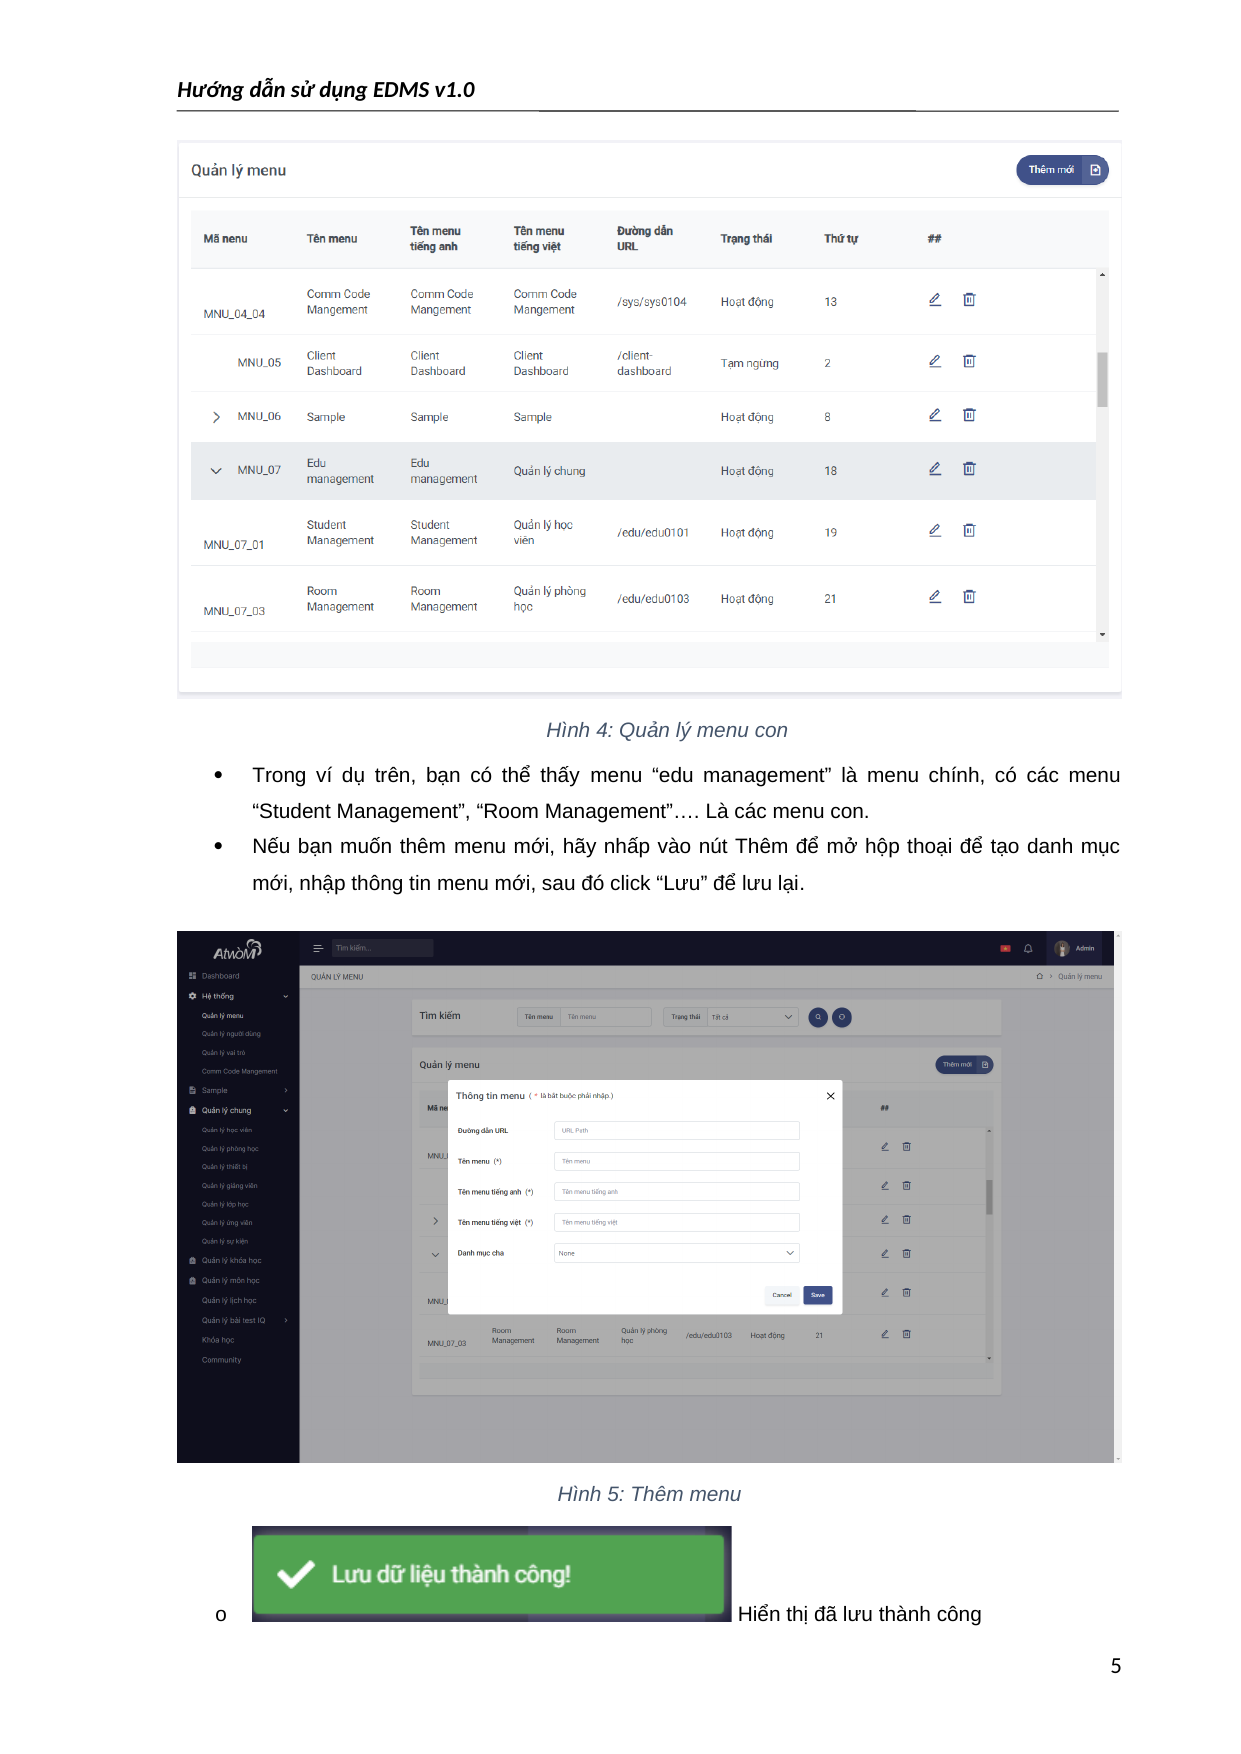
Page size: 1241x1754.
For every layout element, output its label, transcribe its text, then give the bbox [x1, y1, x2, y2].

list Nếu bạn muốn thêm menu mới, hãy nhấp vào nút Thêm để mở hộp thoại để tạo danh mục mới, nhập thông tin menu mới, sau đó click “Lưu” để lưu lại. [214, 834, 1122, 894]
picture [177, 931, 1122, 1463]
picture [252, 1526, 732, 1622]
list Trong ví dụ trên, bạn có thể thấy menu “edu management” là menu chính, có các menu “Student Management”, “Room Management”…. Là các menu con. [214, 762, 1122, 822]
text Hình 2.2.4 : Thêm menu [177, 1482, 1122, 1506]
text Hình 2.2.3 : Quản lý menu con [214, 718, 1122, 742]
picture [177, 140, 1122, 699]
